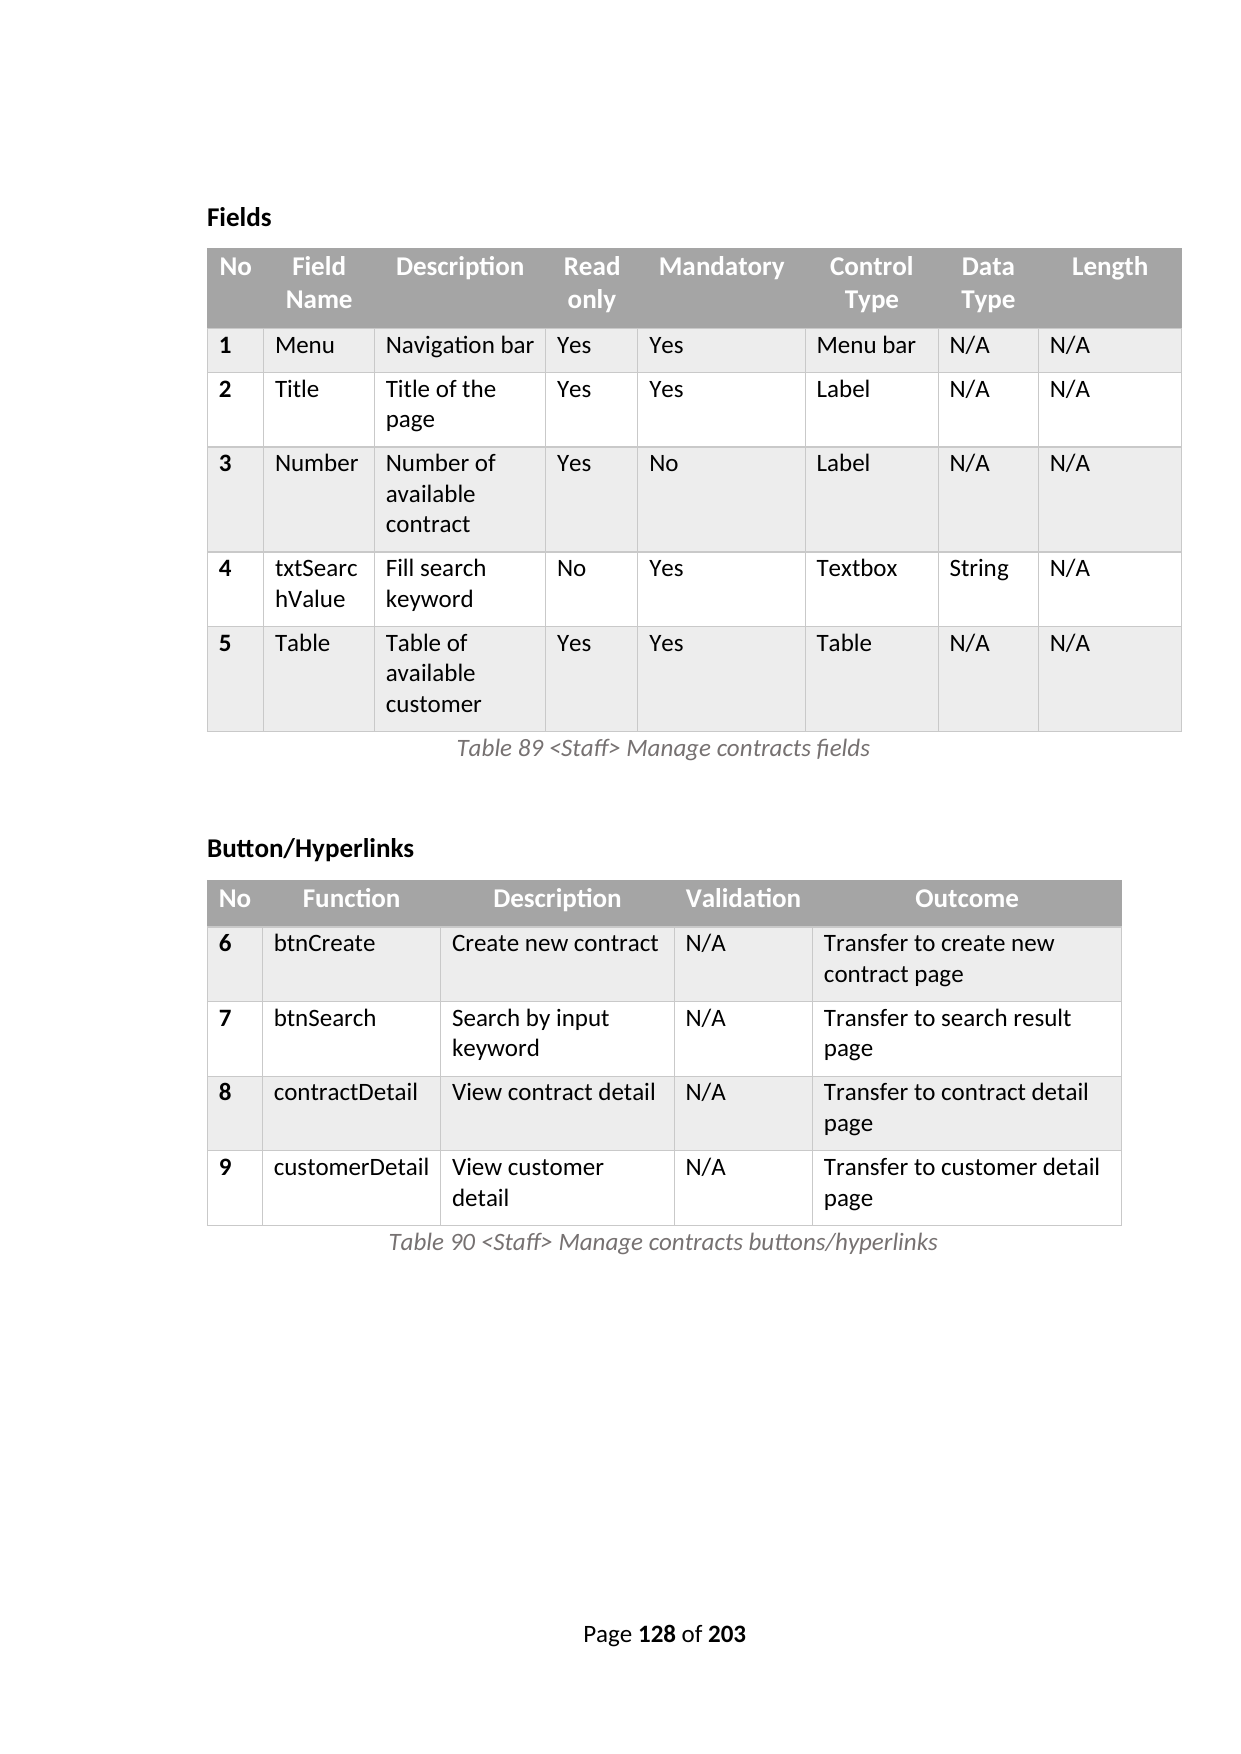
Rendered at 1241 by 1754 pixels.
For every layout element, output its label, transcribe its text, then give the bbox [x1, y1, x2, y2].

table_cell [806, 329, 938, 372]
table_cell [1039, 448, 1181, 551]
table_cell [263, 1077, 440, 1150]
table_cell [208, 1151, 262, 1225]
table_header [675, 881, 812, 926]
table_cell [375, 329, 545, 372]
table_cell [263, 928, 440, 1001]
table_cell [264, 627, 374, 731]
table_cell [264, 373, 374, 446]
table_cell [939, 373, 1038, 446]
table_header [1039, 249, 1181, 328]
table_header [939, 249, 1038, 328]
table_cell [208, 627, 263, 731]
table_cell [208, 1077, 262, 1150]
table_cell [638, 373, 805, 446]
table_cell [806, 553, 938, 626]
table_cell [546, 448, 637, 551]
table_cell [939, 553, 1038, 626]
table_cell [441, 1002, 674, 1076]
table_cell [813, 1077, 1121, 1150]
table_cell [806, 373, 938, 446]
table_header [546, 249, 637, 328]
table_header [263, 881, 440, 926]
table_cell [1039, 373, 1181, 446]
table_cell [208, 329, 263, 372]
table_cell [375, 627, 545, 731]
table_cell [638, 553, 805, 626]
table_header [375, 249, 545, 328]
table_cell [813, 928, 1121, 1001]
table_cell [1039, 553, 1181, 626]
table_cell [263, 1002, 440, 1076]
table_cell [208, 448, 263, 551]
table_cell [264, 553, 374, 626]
text Fields [207, 200, 1122, 233]
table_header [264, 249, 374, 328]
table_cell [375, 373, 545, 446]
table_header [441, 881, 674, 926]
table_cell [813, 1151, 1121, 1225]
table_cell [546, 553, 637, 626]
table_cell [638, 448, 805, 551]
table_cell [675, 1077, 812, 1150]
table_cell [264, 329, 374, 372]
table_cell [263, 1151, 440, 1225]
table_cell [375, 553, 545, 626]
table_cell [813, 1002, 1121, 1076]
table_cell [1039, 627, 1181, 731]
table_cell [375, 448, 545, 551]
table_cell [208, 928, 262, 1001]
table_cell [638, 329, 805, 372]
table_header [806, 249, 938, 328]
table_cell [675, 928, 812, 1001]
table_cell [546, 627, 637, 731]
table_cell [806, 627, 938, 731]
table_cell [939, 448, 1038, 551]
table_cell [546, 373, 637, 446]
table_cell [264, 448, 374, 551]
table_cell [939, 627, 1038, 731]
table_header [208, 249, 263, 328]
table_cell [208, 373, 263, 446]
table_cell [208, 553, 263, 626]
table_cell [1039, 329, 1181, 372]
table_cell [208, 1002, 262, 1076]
text Button/Hyperlinks [207, 832, 1122, 865]
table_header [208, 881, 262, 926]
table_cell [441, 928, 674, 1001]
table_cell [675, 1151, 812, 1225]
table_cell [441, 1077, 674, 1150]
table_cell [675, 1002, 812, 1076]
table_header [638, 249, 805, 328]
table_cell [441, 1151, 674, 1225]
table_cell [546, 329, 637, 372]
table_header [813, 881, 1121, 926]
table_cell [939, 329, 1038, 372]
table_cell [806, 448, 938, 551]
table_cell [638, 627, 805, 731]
